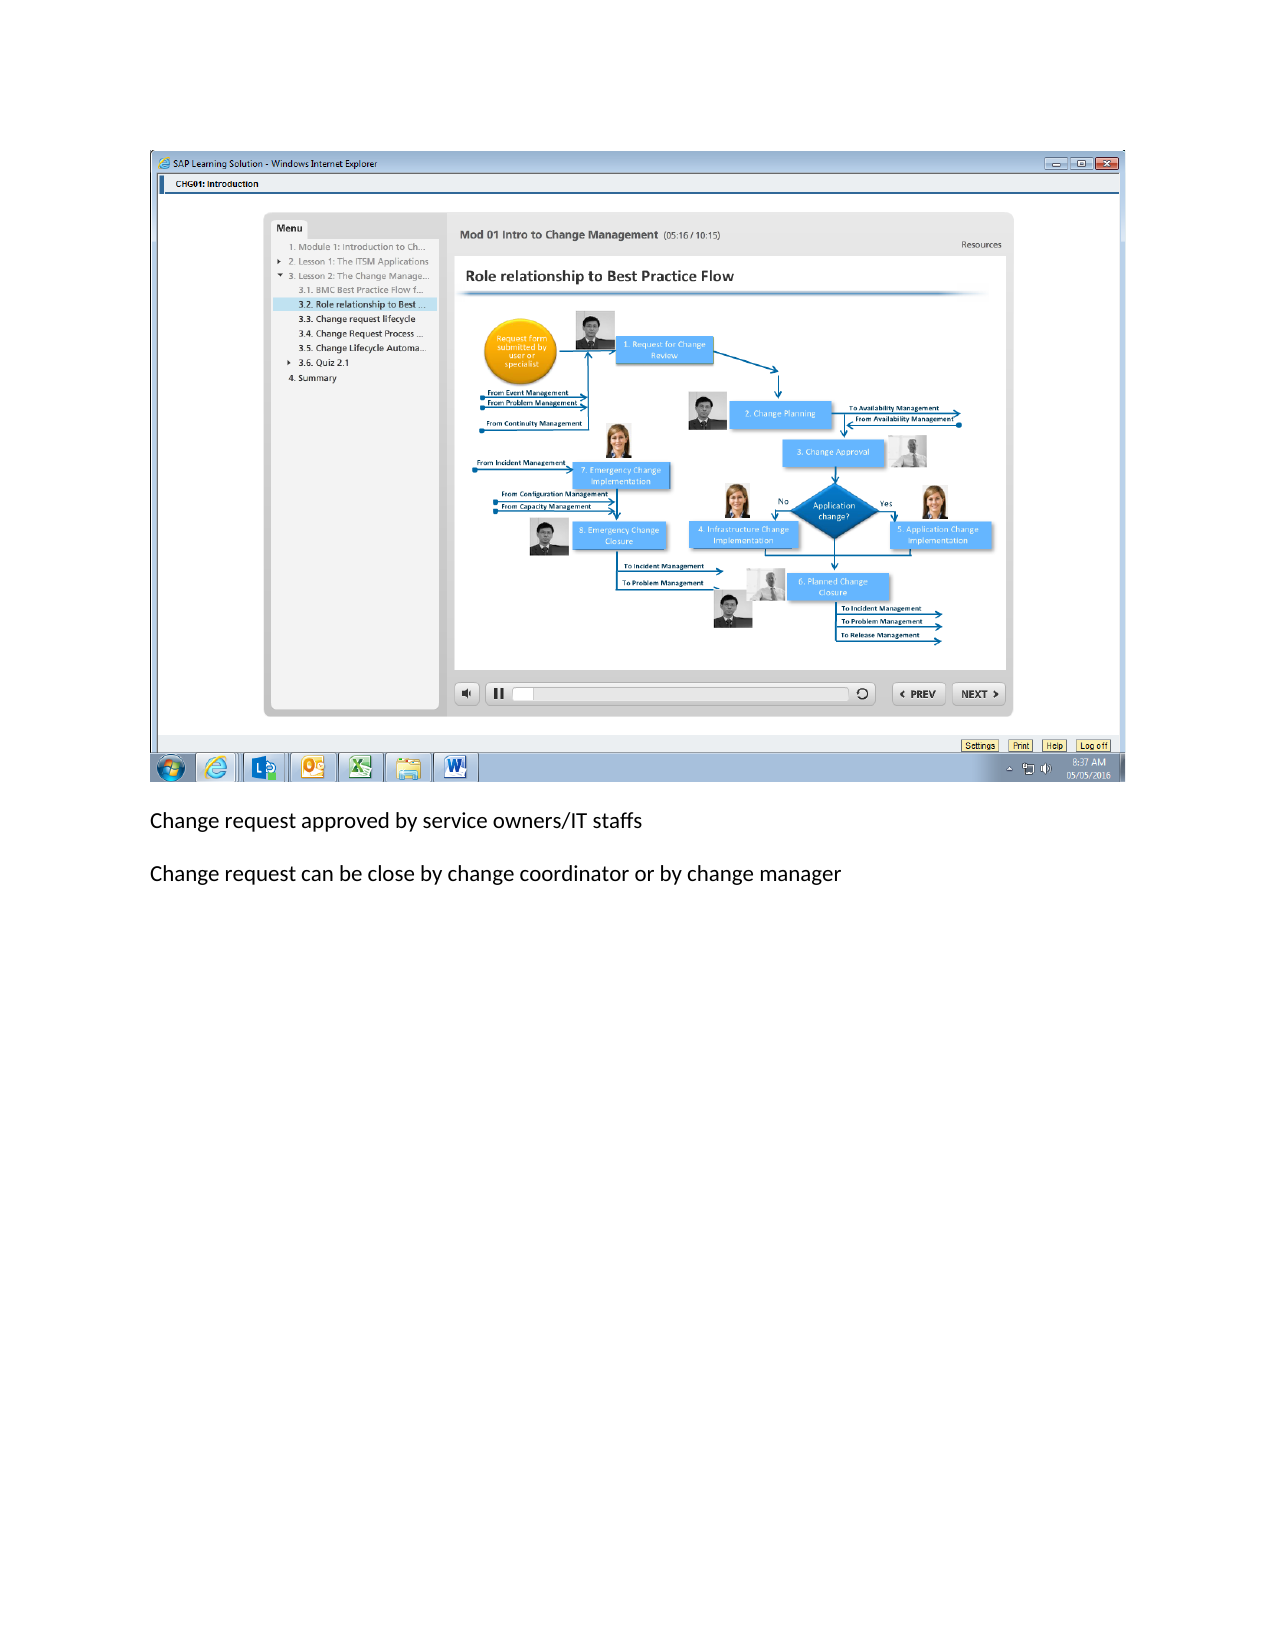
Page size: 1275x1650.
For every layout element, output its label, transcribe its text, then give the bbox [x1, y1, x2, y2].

text Change request can be close by change coordinator or by change manager [150, 859, 1125, 887]
picture [150, 150, 1125, 782]
text Change request approved by service owners/IT staffs [150, 806, 1125, 834]
